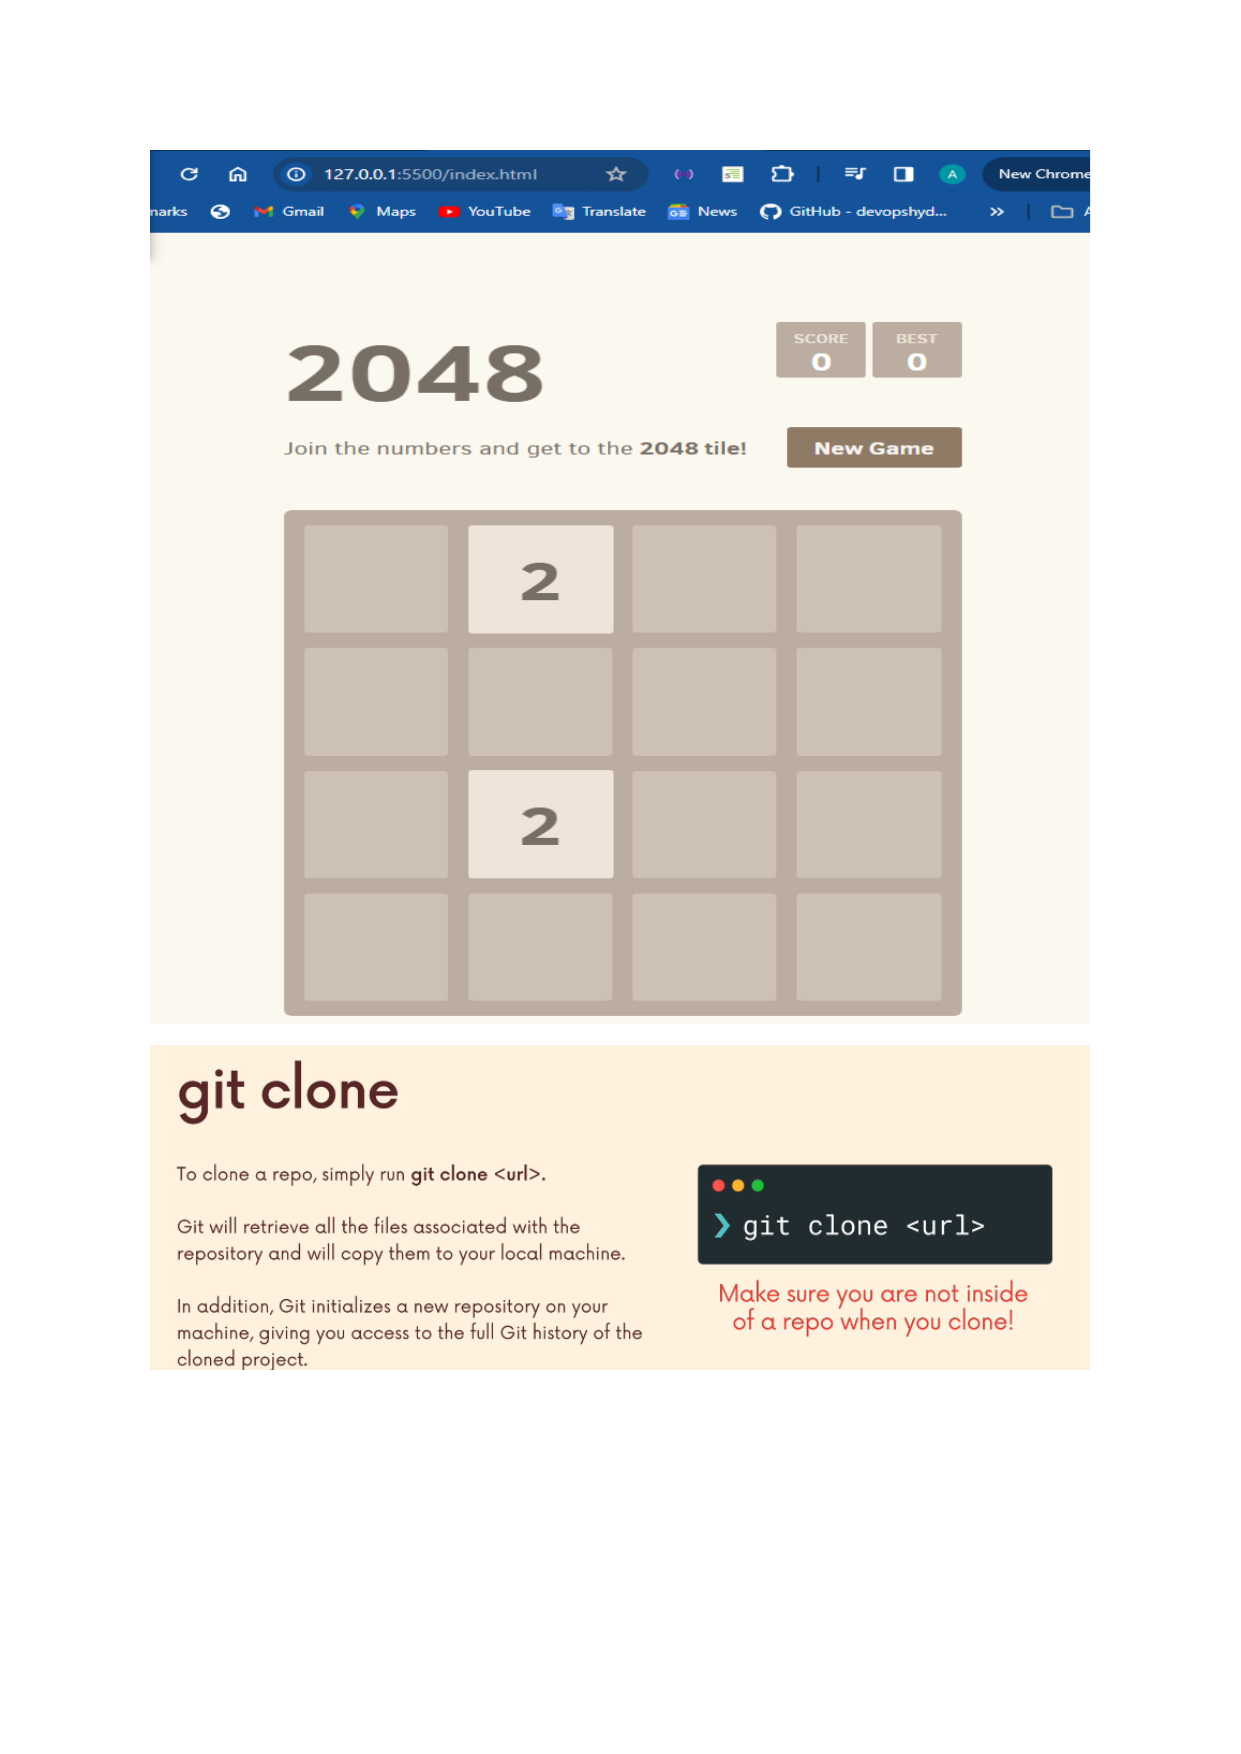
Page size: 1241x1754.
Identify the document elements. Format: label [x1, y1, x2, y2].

picture [150, 1045, 1091, 1370]
picture [150, 150, 1091, 1024]
